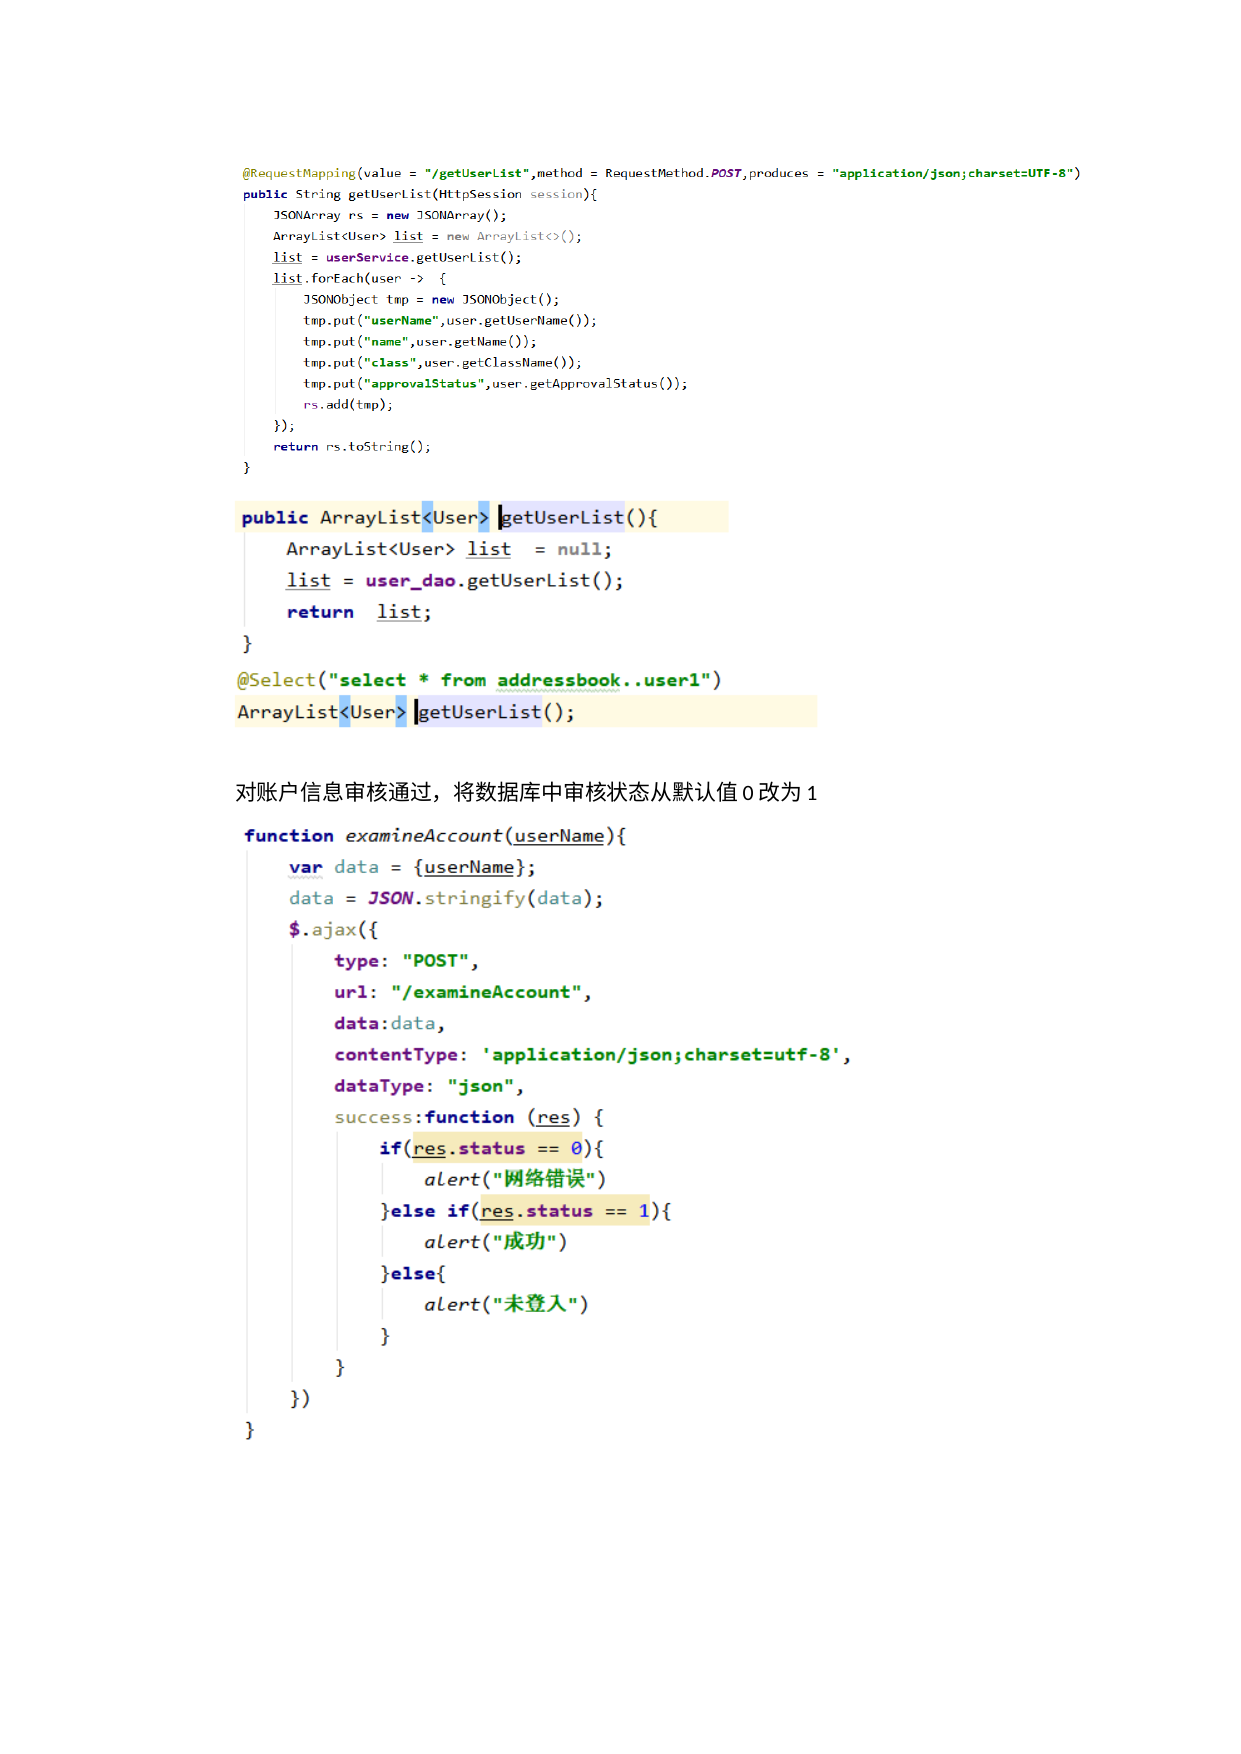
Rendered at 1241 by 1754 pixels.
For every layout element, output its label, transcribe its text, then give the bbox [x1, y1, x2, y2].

picture [234, 818, 863, 1447]
text 对账户信息审核通过，将数据库中审核状态从默认值0改为1 [187, 775, 1053, 807]
picture [234, 668, 818, 735]
picture [234, 496, 729, 657]
picture [234, 162, 1099, 477]
